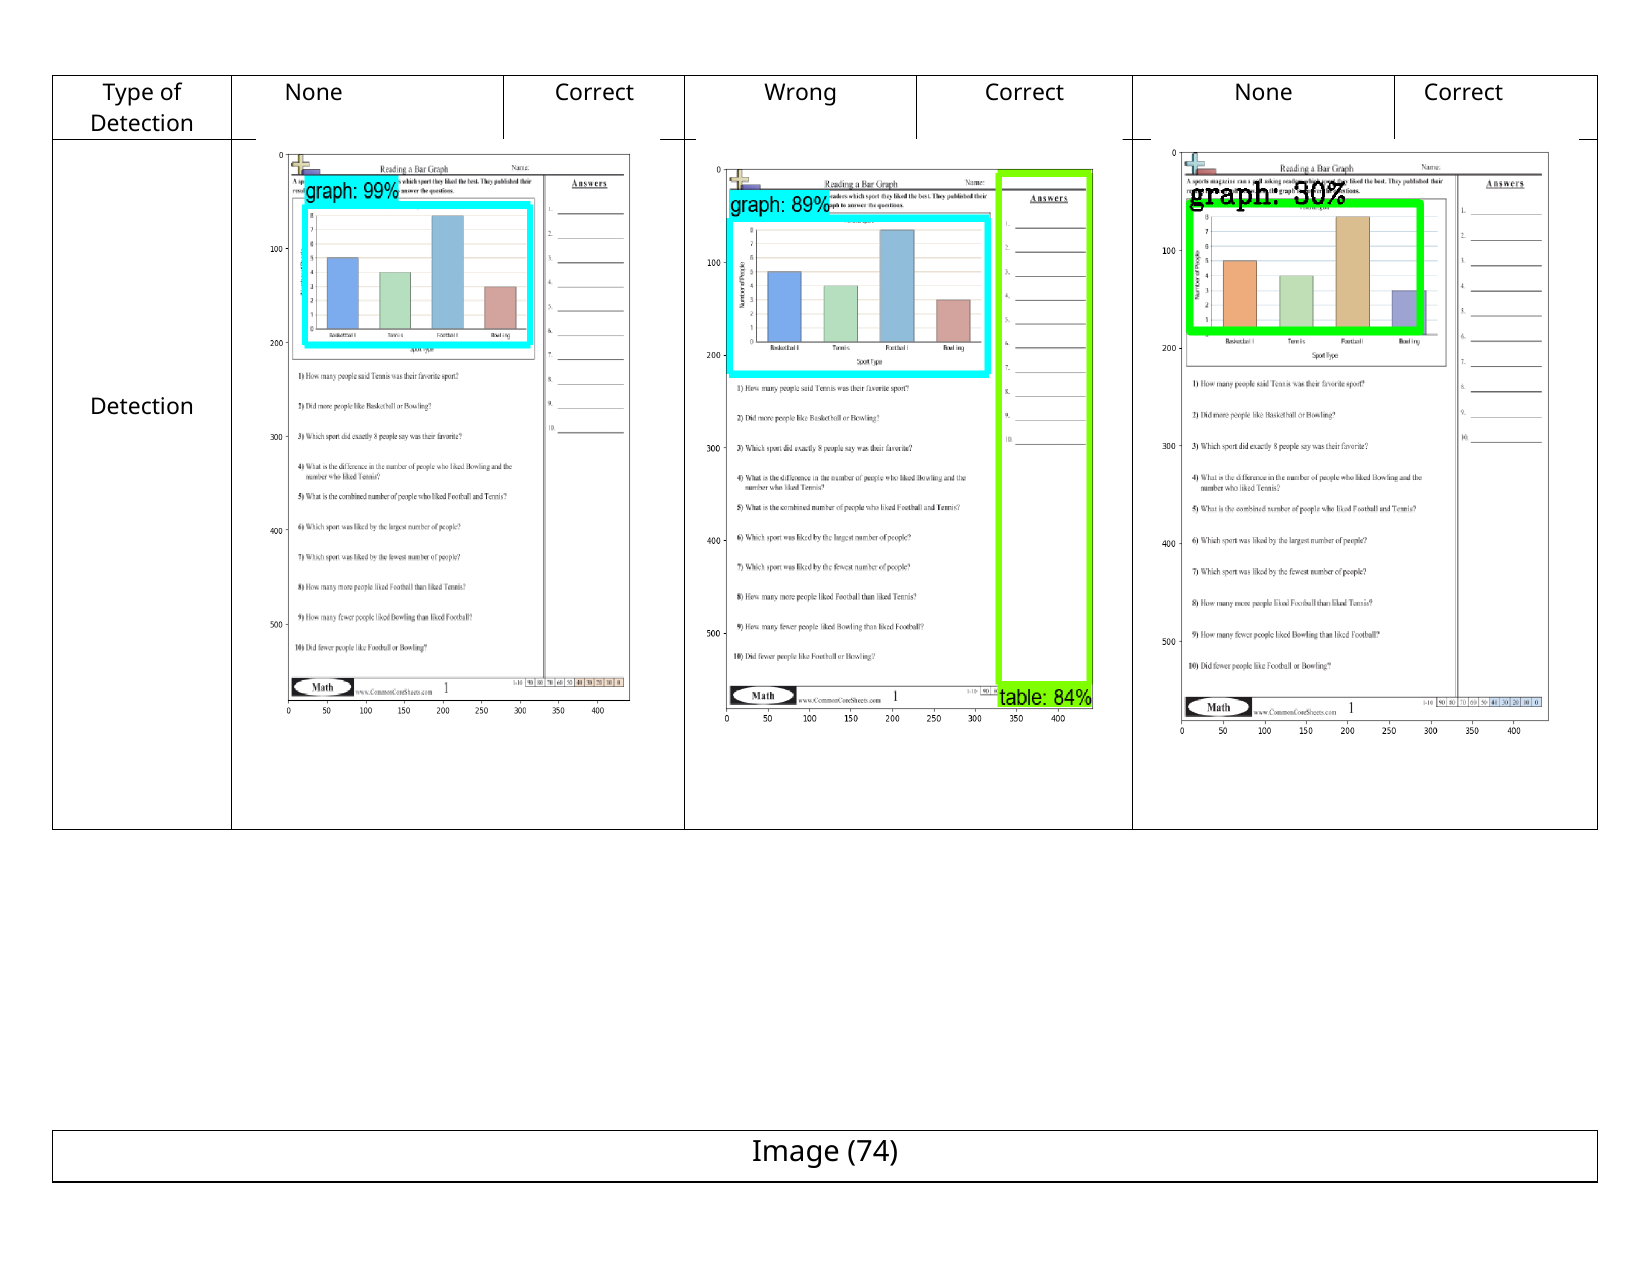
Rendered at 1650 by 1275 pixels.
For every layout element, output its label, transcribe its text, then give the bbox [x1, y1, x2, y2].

table_cell None [232, 76, 503, 138]
picture [1151, 139, 1579, 745]
table_cell Correct [917, 76, 1132, 138]
table_cell Detection [53, 140, 231, 828]
picture [256, 139, 661, 715]
table_cell Correct [504, 76, 684, 138]
table_cell [685, 140, 1132, 828]
table_cell Wrong [685, 76, 916, 138]
table_header Image (74) [53, 1131, 1597, 1181]
picture [696, 139, 1123, 731]
table_cell None [1133, 76, 1394, 138]
table_cell Correct [1395, 76, 1597, 138]
table_cell [232, 140, 684, 828]
table_cell Type of Detection [53, 76, 231, 138]
table_cell [1133, 140, 1597, 828]
